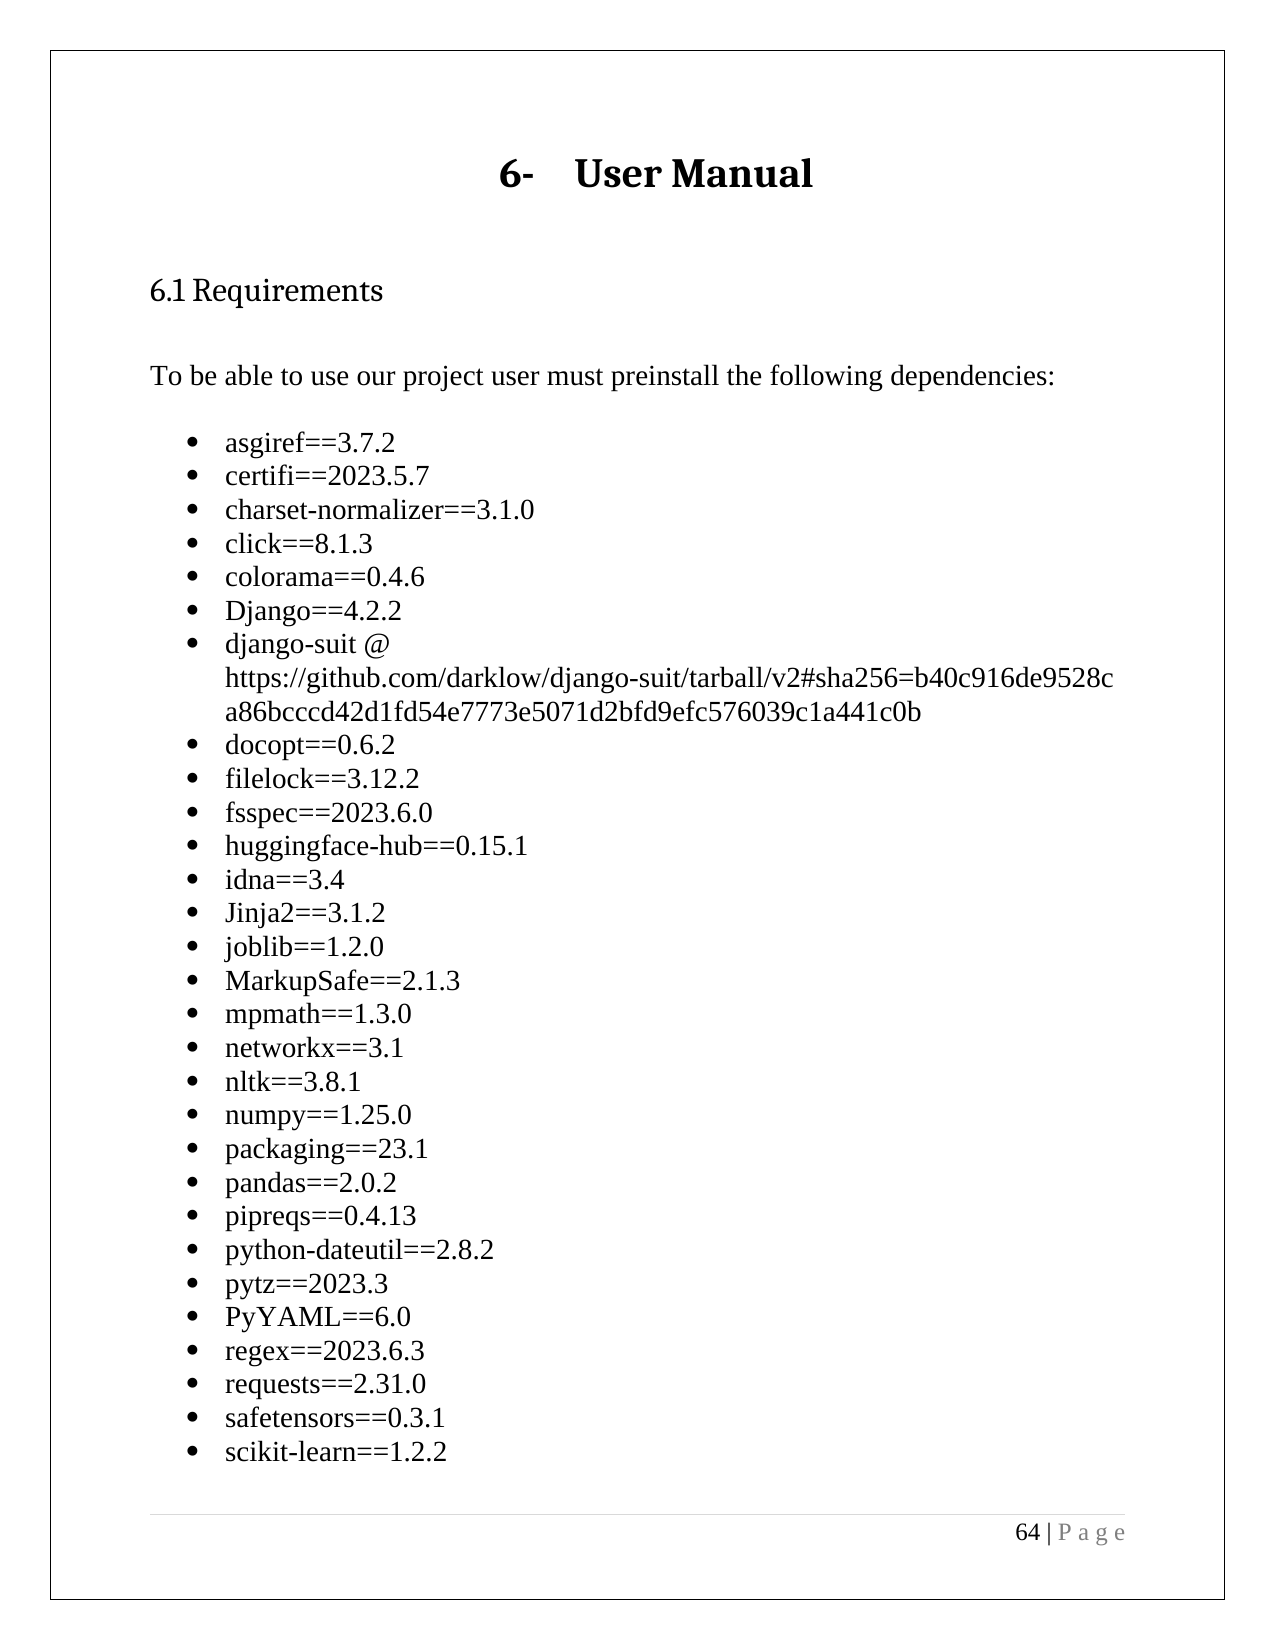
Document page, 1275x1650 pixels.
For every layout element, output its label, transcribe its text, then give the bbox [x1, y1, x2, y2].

list Django==4.2.2 [187, 593, 1125, 627]
list docopt==0.6.2 [187, 727, 1125, 761]
list django-suit @ https://github.com/darklow/django-suit/tarball/v2#sha256=b40c916de9528ca86bcccd42d1fd54e7773e5071d2bfd9efc576039c1a441c0b [187, 627, 1125, 727]
list joblib==1.2.0 [187, 929, 1125, 963]
list pandas==2.0.2 [187, 1165, 1125, 1198]
text To be able to use our project user must preinstall the following dependencies: [150, 358, 1125, 391]
list networkx==3.1 [187, 1030, 1125, 1064]
list MarkupSafe==2.1.3 [187, 963, 1125, 997]
subtitle 6.1 Requirements [150, 271, 1125, 310]
list Jinja2==3.1.2 [187, 896, 1125, 929]
list mpmath==1.3.0 [187, 997, 1125, 1030]
list pipreqs==0.4.13 [187, 1198, 1125, 1232]
subtitle User Manual [187, 150, 1125, 198]
list asgiref==3.7.2 [187, 425, 1125, 458]
list click==8.1.3 [187, 526, 1125, 559]
list pytz==2023.3 [187, 1266, 1125, 1299]
list packaging==23.1 [187, 1131, 1125, 1165]
list charset-normalizer==3.1.0 [187, 492, 1125, 526]
list filelock==3.12.2 [187, 761, 1125, 795]
list idna==3.4 [187, 862, 1125, 896]
list requests==2.31.0 [187, 1367, 1125, 1400]
list colorama==0.4.6 [187, 559, 1125, 593]
list nltk==3.8.1 [187, 1064, 1125, 1097]
list PyYAML==6.0 [187, 1299, 1125, 1333]
list fsspec==2023.6.0 [187, 795, 1125, 828]
list huggingface-hub==0.15.1 [187, 828, 1125, 862]
list numpy==1.25.0 [187, 1097, 1125, 1131]
list scikit-learn==1.2.2 [187, 1434, 1125, 1468]
list regex==2023.6.3 [187, 1333, 1125, 1367]
list safetensors==0.3.1 [187, 1400, 1125, 1434]
list python-dateutil==2.8.2 [187, 1232, 1125, 1266]
list certifi==2023.5.7 [187, 458, 1125, 492]
